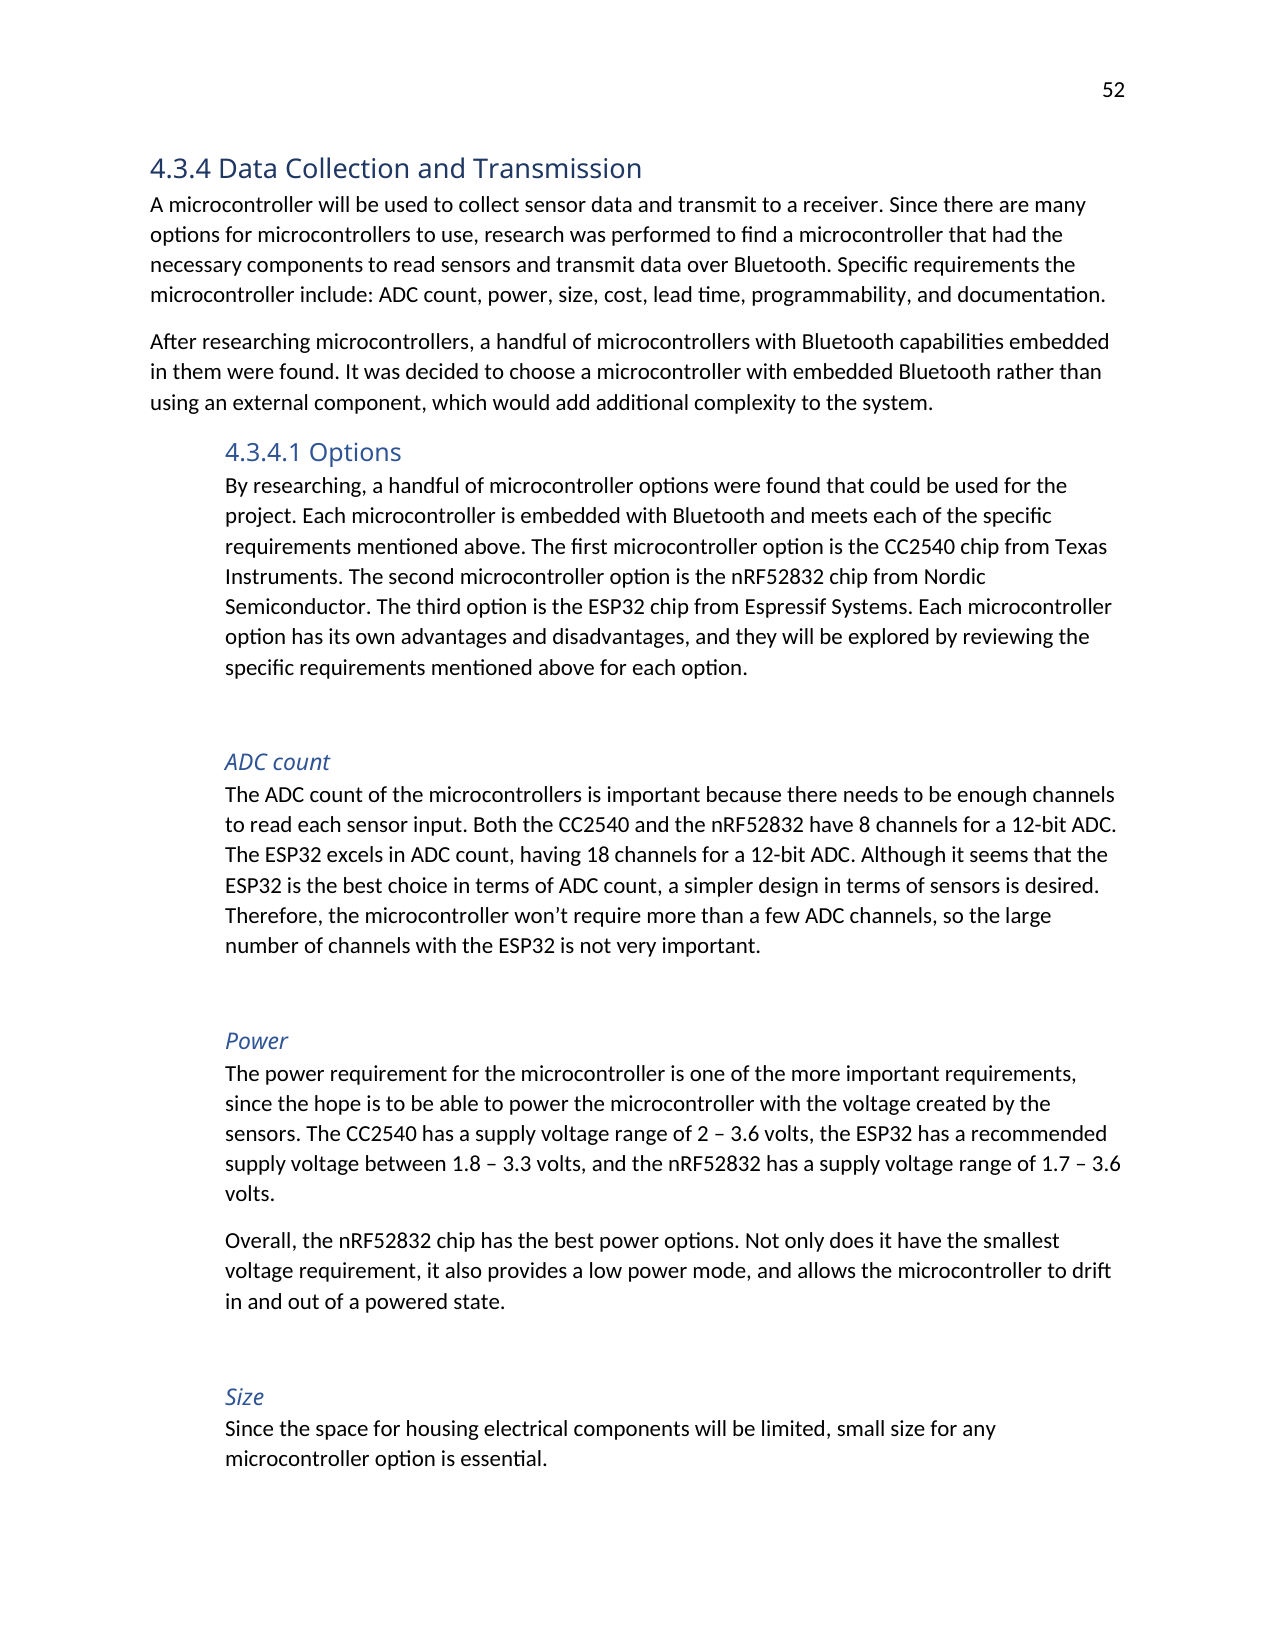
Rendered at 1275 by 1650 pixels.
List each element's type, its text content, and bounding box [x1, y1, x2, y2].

subtitle 4.3.4.1 Options [150, 434, 1125, 469]
subtitle 4.3.4 Data Collection and Transmission [150, 150, 1125, 187]
text The power requirement for the microcontroller is one of the more important requirements, since the hope is to be able to power the microcontroller with the voltage created by the sensors. The CC2540 has a supply voltage range of 2 – 3.6 volts, the ESP32 has a recommended supply voltage between 1.8 – 3.3 volts, and the nRF52832 has a supply voltage range of 1.7 – 3.6 volts. [225, 1059, 1125, 1207]
subtitle Size [225, 1381, 1125, 1412]
text The ADC count of the microcontrollers is important because there needs to be enough channels to read each sensor input. Both the CC2540 and the nRF52832 have 8 channels for a 12-bit ADC. The ESP32 excels in ADC count, having 18 channels for a 12-bit ADC. Although it seems that the ESP32 is the best choice in terms of ADC count, a simpler design in terms of sensors is desired. Therefore, the microcontroller won’t require more than a few ADC channels, so the large number of channels with the ESP32 is not very important. [225, 780, 1125, 959]
text Overall, the nRF52832 chip has the best power options. Not only does it have the smallest voltage requirement, it also provides a low power mode, and allows the microcontroller to drift in and out of a powered state. [225, 1226, 1125, 1315]
subtitle Power [225, 1025, 1125, 1056]
text After researching microcontrollers, a handful of microcontrollers with Bluetooth capabilities embedded in them were found. It was decided to choose a microcontroller with embedded Bluetooth rather than using an external component, which would add additional complexity to the system. [150, 327, 1125, 416]
text By researching, a handful of microcontroller options were found that could be used for the project. Each microcontroller is embedded with Bluetooth and meets each of the specific requirements mentioned above. The first microcontroller option is the CC2540 chip from Texas Instruments. The second microcontroller option is the nRF52832 chip from Nordic Semiconductor. The third option is the ESP32 chip from Espressif Systems. Each microcontroller option has its own advantages and disadvantages, and they will be explored by reviewing the specific requirements mentioned above for each option. [225, 471, 1125, 681]
text A microcontroller will be used to collect sensor data and transmit to a receiver. Since there are many options for microcontrollers to use, research was performed to find a microcontroller that had the necessary components to read sensors and transmit data over Bluetooth. Specific requirements the microcontroller include: ADC count, power, size, cost, lead time, programmability, and documentation. [150, 190, 1125, 308]
subtitle ADC count [225, 746, 1125, 778]
text Since the space for housing electrical components will be limited, small size for any microcontroller option is essential. [225, 1414, 1125, 1472]
